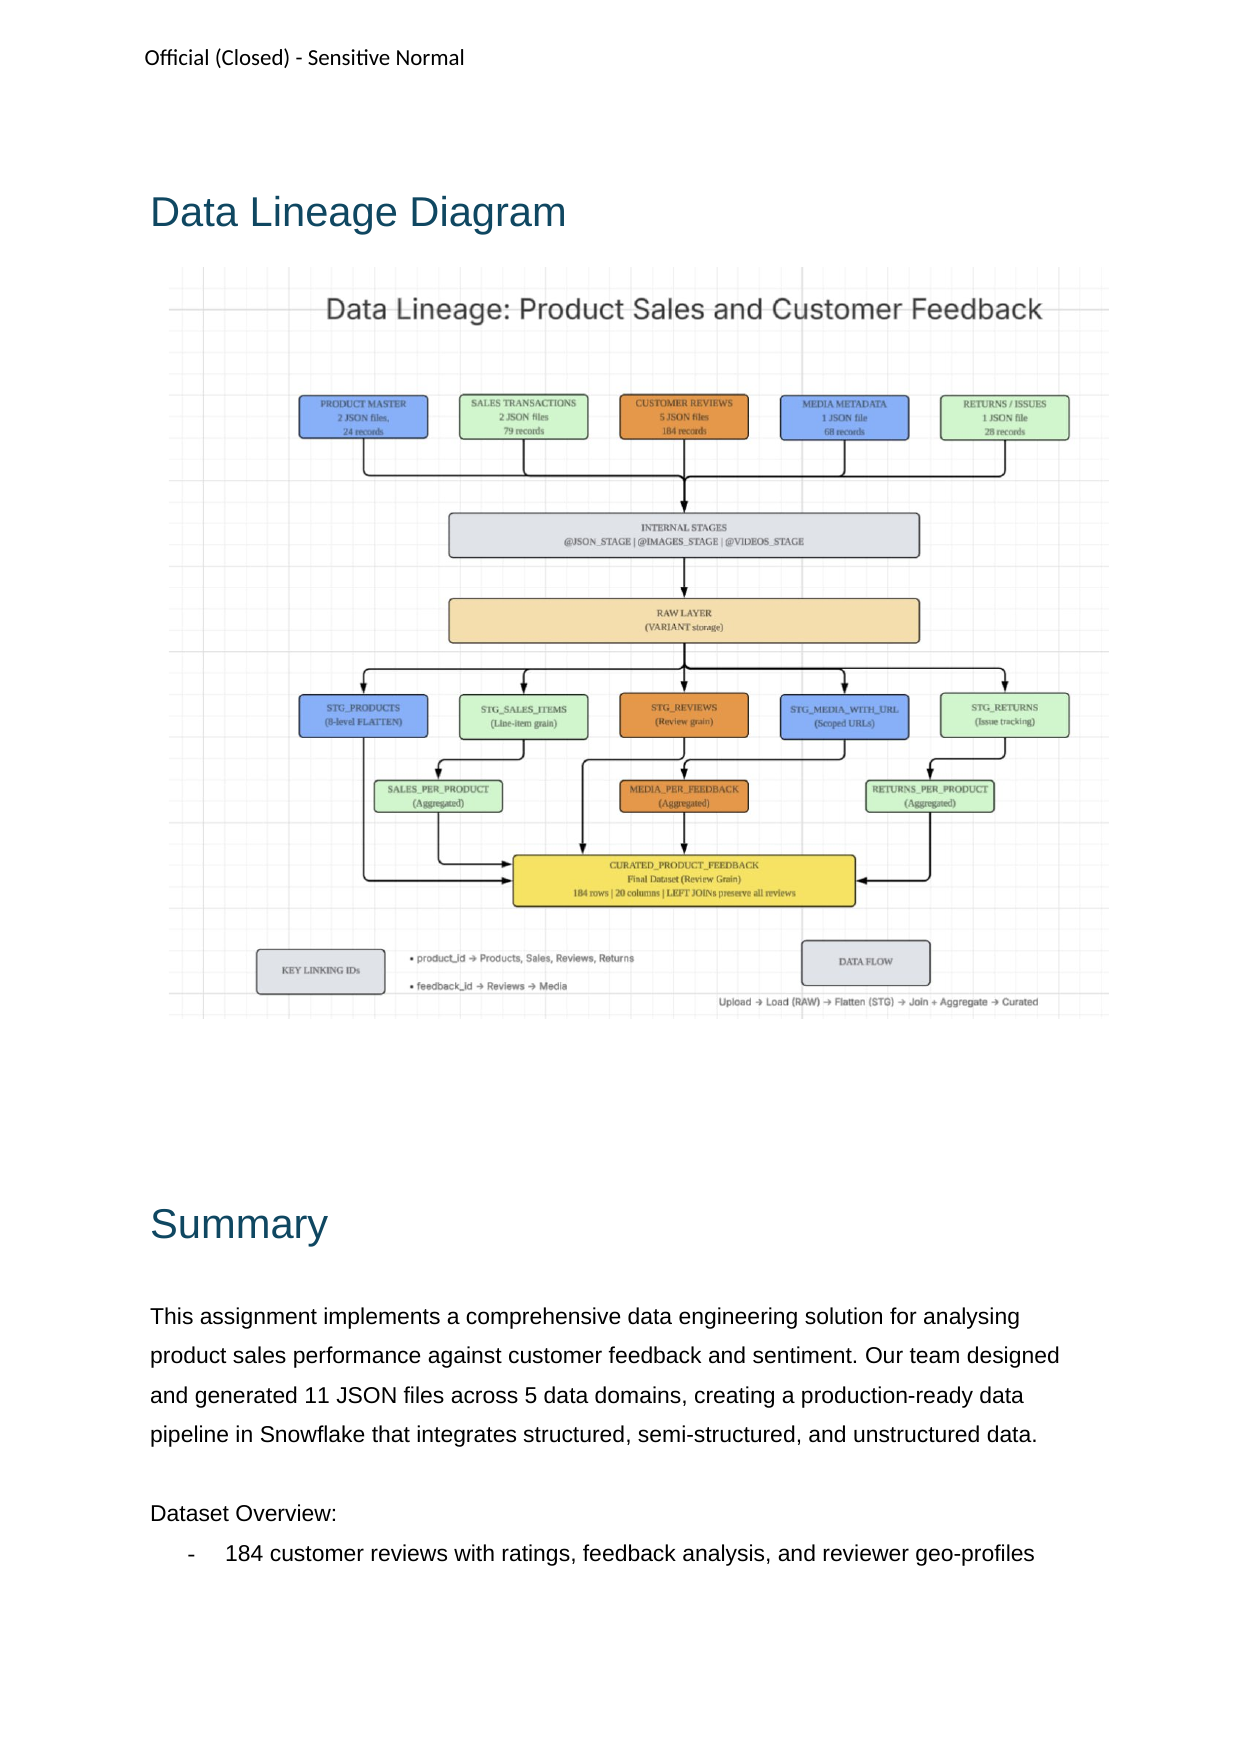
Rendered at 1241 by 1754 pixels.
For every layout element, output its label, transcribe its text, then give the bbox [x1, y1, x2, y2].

text This assignment implements a comprehensive data engineering solution for analysing product sales performance against customer feedback and sentiment. Our team designed and generated 11 JSON files across 5 data domains, creating a production-ready data pipeline in Snowflake that integrates structured, semi-structured, and unstructured data. [150, 1303, 1090, 1447]
text Dataset Overview: [150, 1500, 1090, 1526]
subtitle Data Lineage Diagram [150, 187, 1090, 235]
subtitle Summary [150, 1200, 1090, 1248]
picture [168, 267, 1109, 1019]
list 184 customer reviews with ratings, feedback analysis, and reviewer geo-profiles [187, 1539, 1090, 1566]
